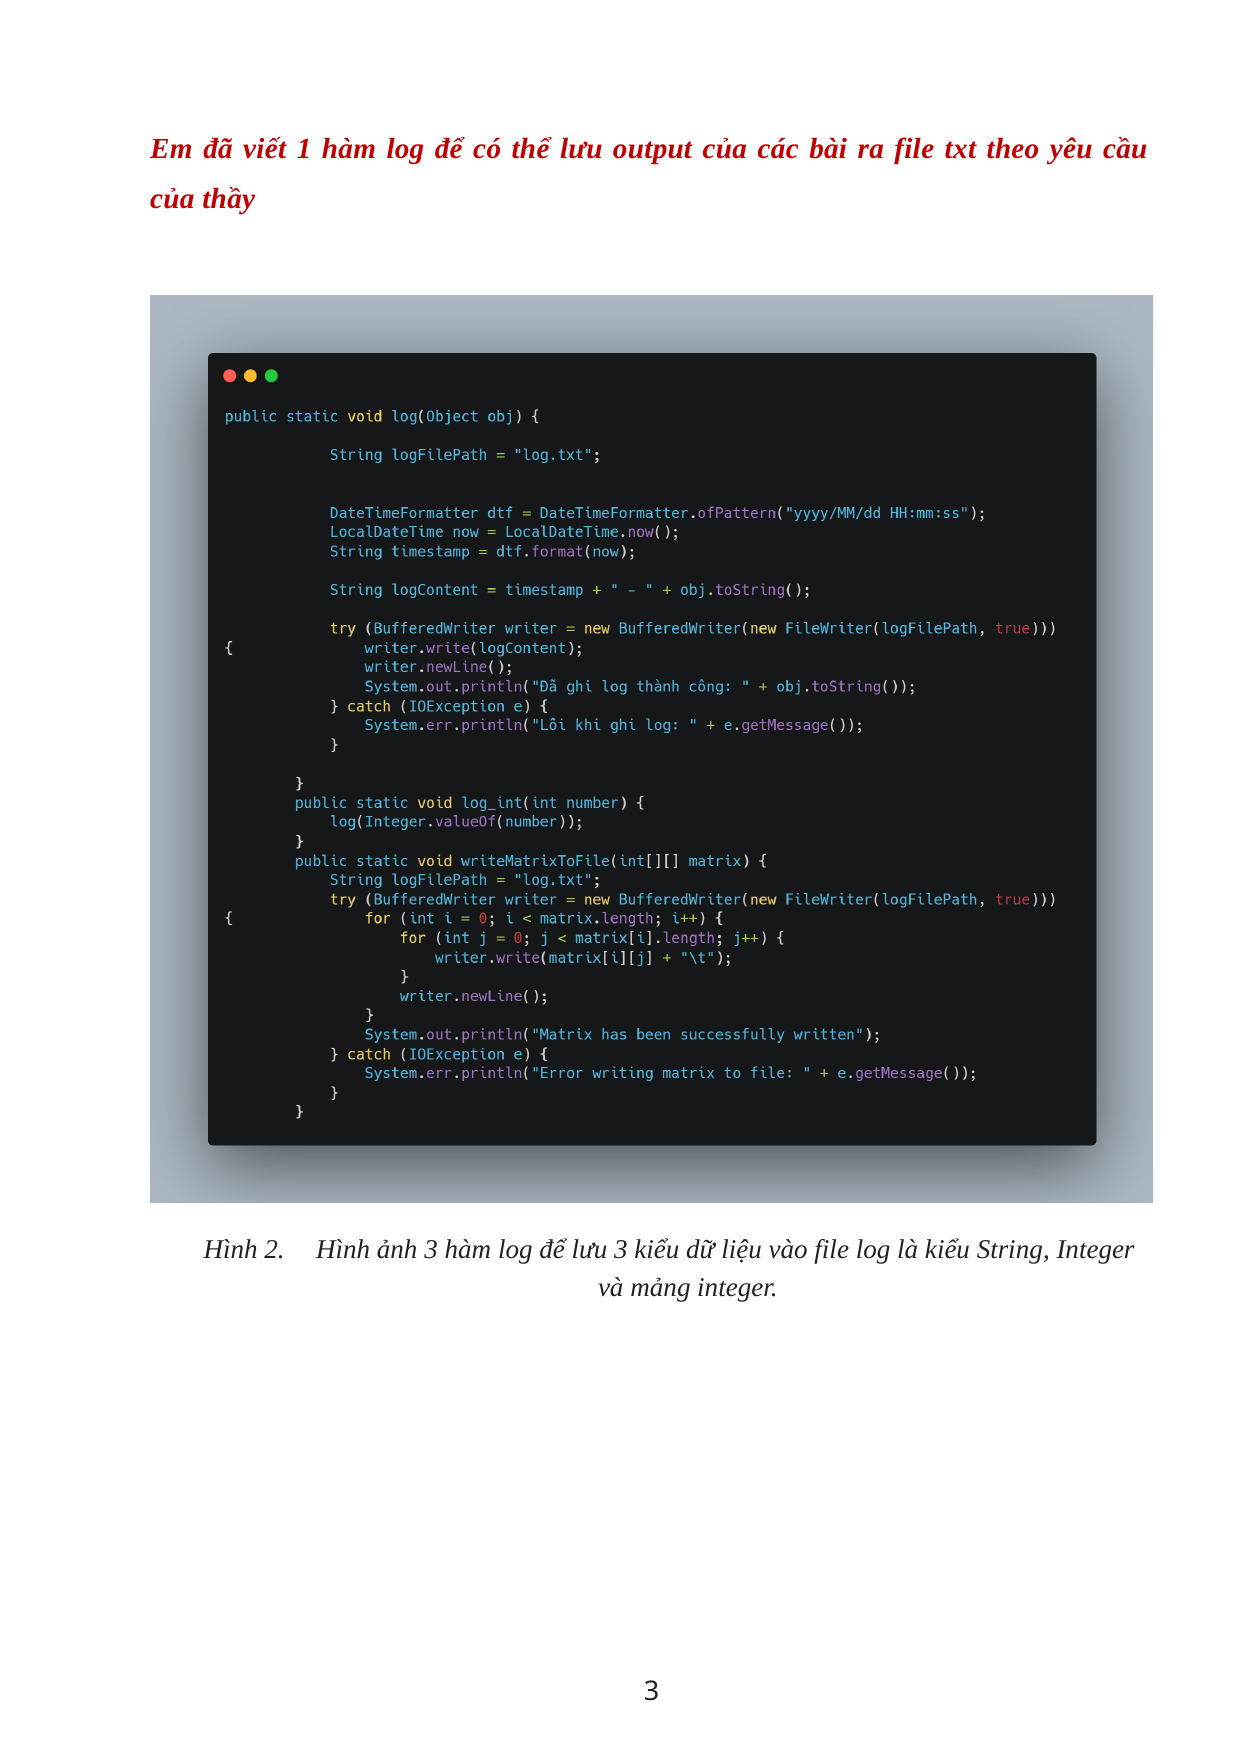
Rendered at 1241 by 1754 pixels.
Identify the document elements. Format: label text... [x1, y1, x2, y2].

text Em đã viết 1 hàm log để có thể lưu output của các bài ra file txt theo yêu cầu của thầy [150, 131, 1153, 215]
picture [150, 294, 1154, 1203]
text Hình ảnh 3 hàm log để lưu 3 kiểu dữ liệu vào file log là kiểu String, Integer và mảng integer. [187, 1233, 1153, 1302]
